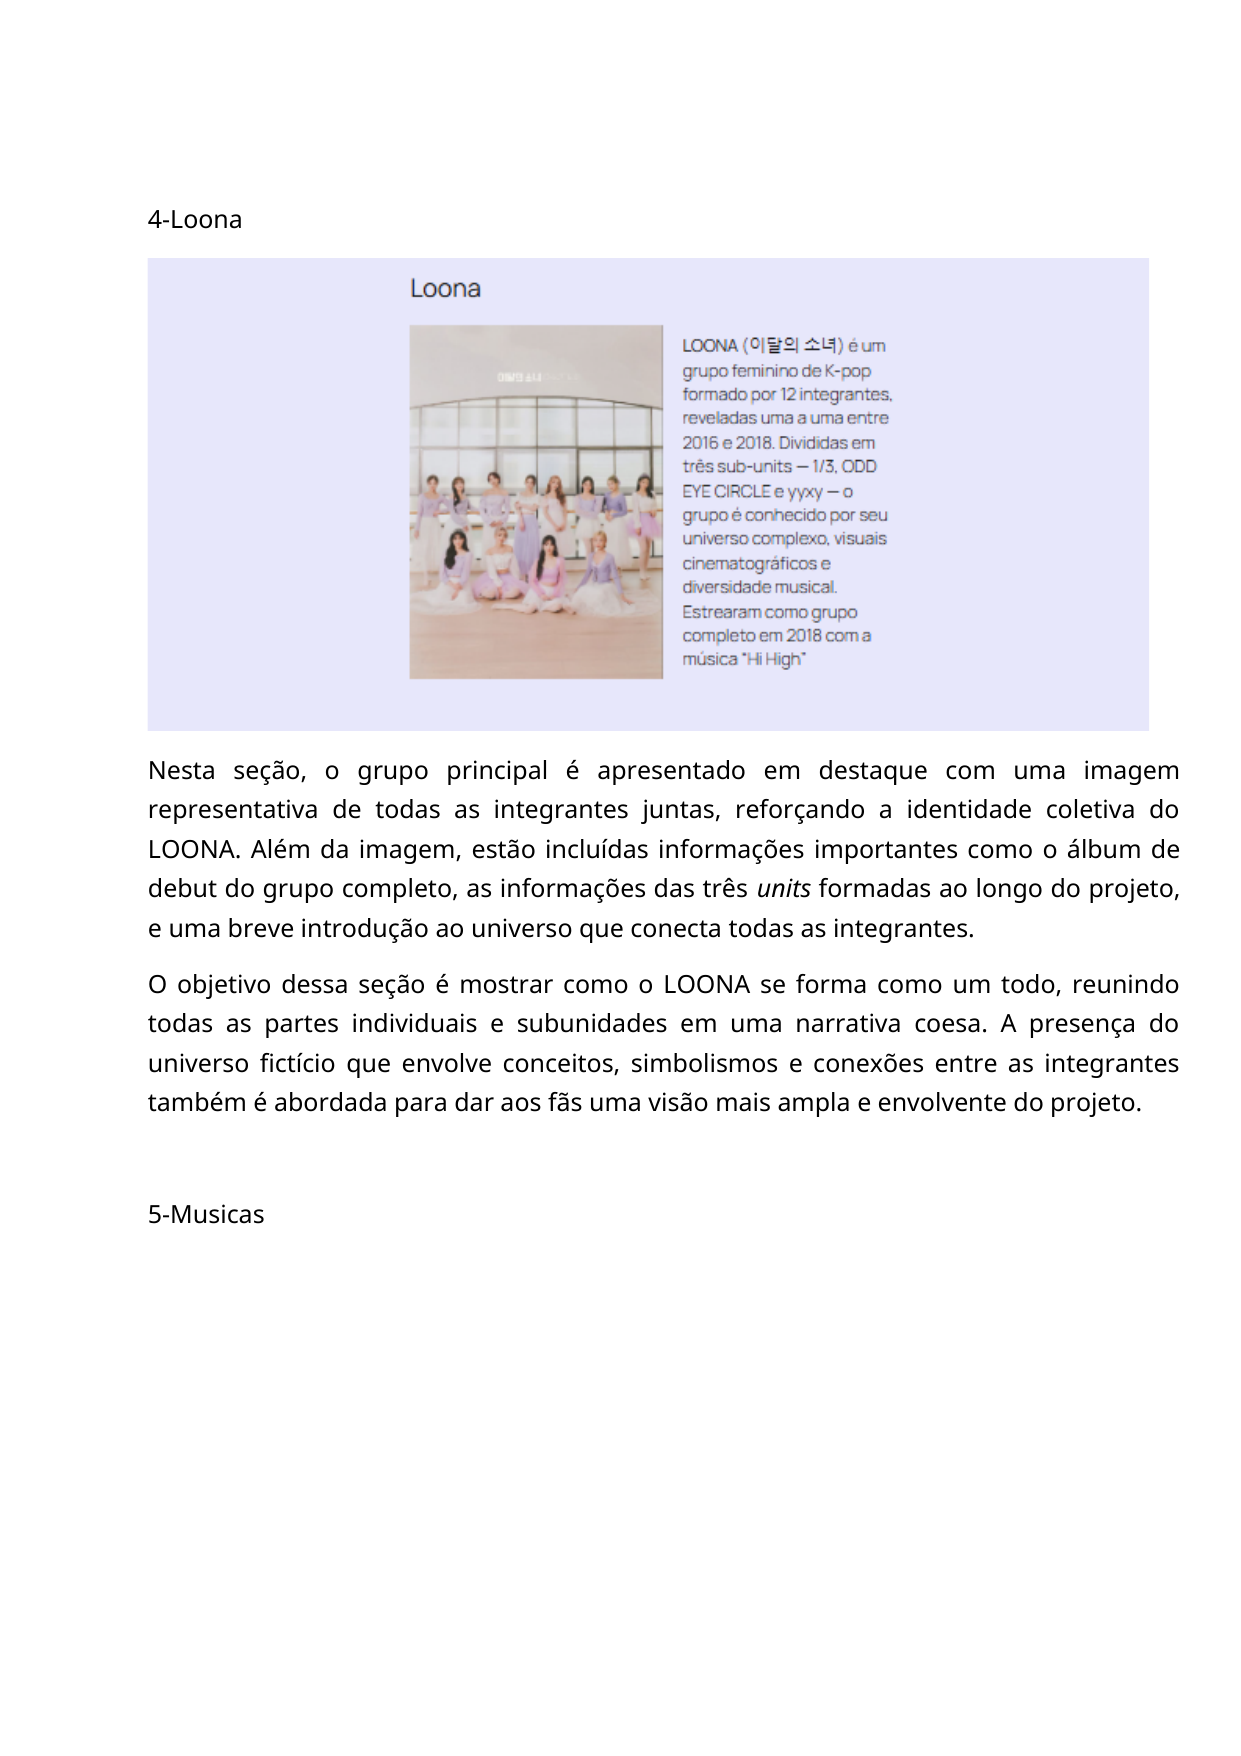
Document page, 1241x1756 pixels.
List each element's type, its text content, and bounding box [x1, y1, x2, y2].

text Nesta seção, o grupo principal é apresentado em destaque com uma imagem representativa de todas as integrantes juntas, reforçando a identidade coletiva do LOONA. Além da imagem, estão incluídas informações importantes como o álbum de debut do grupo completo, as informações das três units formadas ao longo do projeto, e uma breve introdução ao universo que conecta todas as integrantes. [148, 752, 1181, 944]
picture [147, 258, 1150, 731]
text O objetivo dessa seção é mostrar como o LOONA se forma como um todo, reunindo todas as partes individuais e subunidades em uma narrativa coesa. A presença do universo fictício que envolve conceitos, simbolismos e conexões entre as integrantes também é abordada para dar aos fãs uma visão mais ampla e envolvente do projeto. [148, 966, 1181, 1119]
text 4-Loona [148, 202, 1181, 236]
text 5-Musicas [148, 1197, 1181, 1231]
